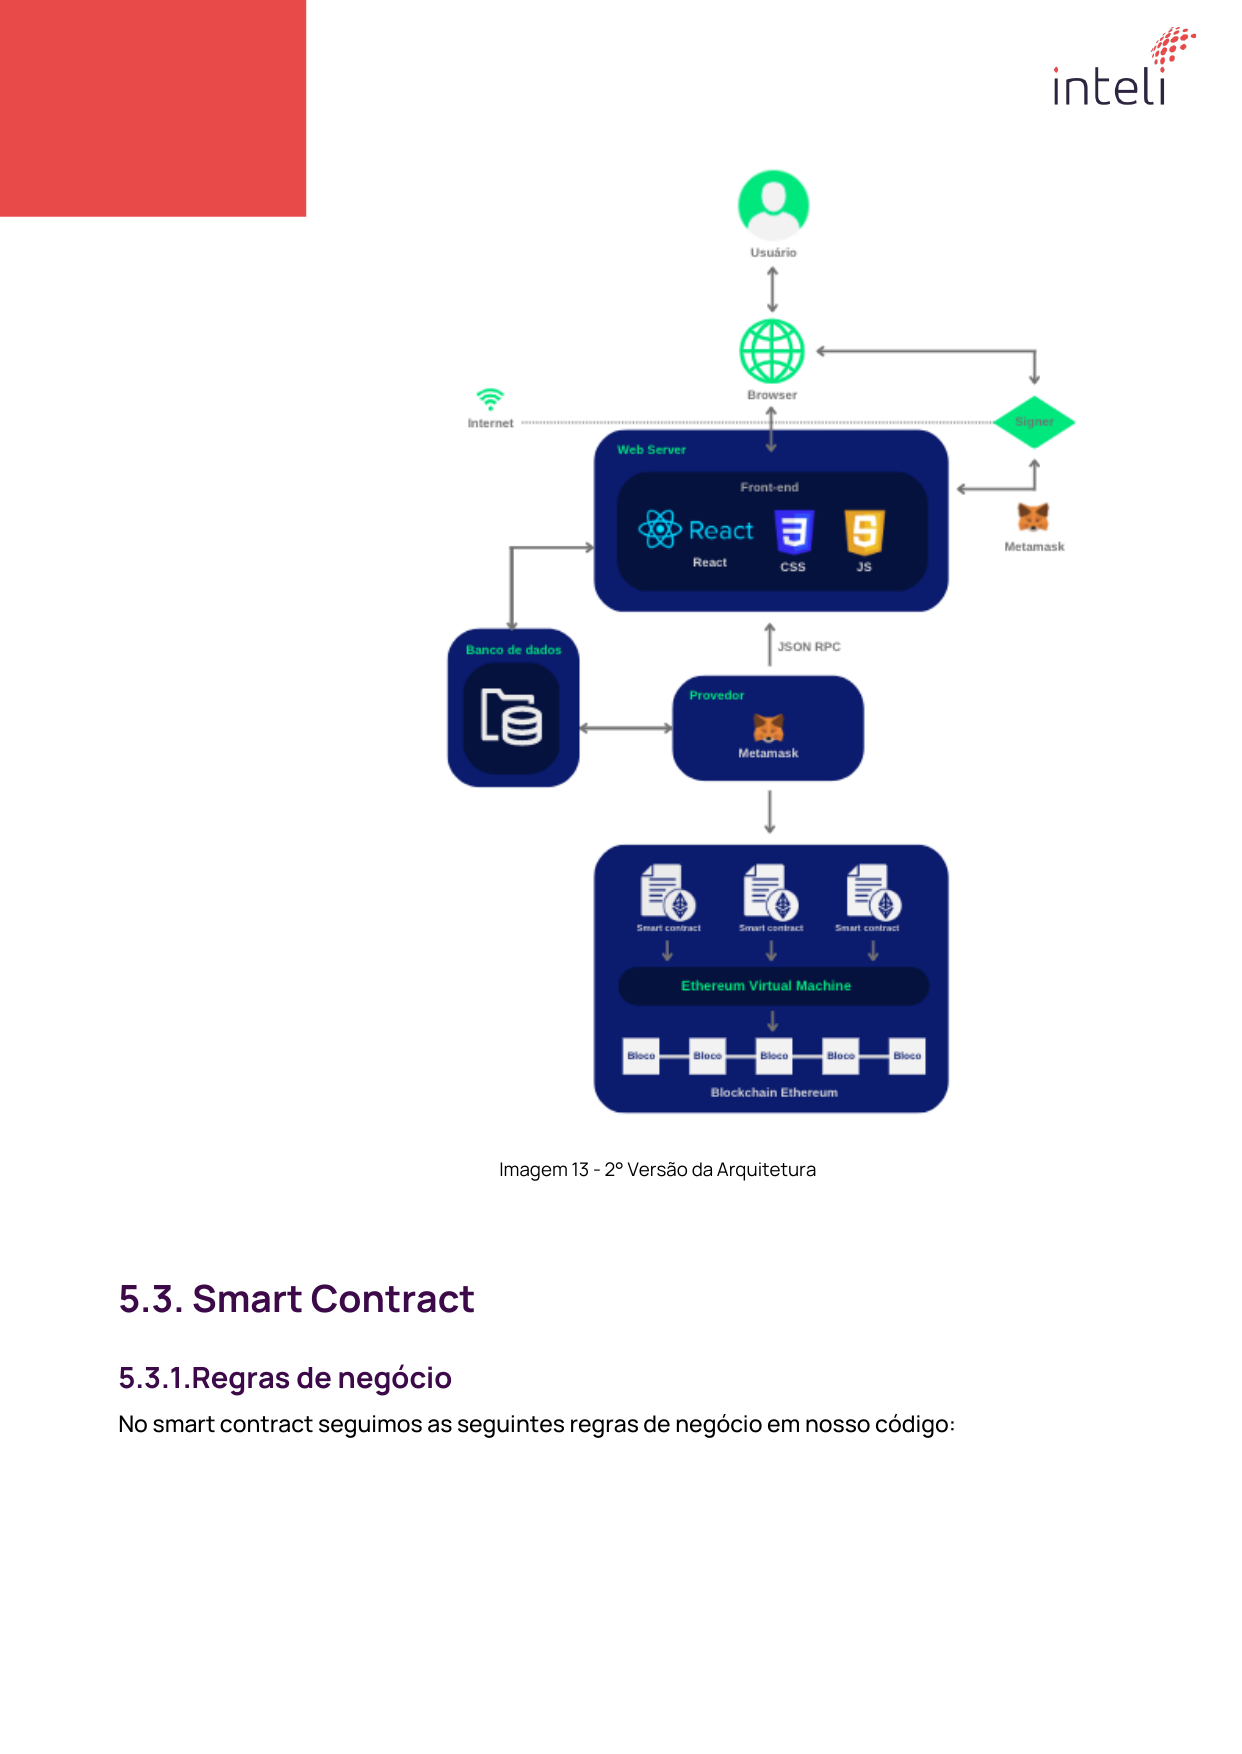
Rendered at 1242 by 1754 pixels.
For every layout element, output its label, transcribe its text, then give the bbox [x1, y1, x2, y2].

text No smart contract seguimos as seguintes regras de negócio em nosso código: [118, 1408, 1123, 1439]
picture [442, 157, 1087, 1133]
picture [0, 0, 307, 217]
subtitle 5.3. Smart Contract [118, 1272, 1123, 1324]
picture [1054, 27, 1197, 105]
text Imagem 13 - 2° Versão da Arquitetura [192, 1156, 1123, 1182]
subtitle 5.3.1.Regras de negócio [118, 1357, 1123, 1397]
